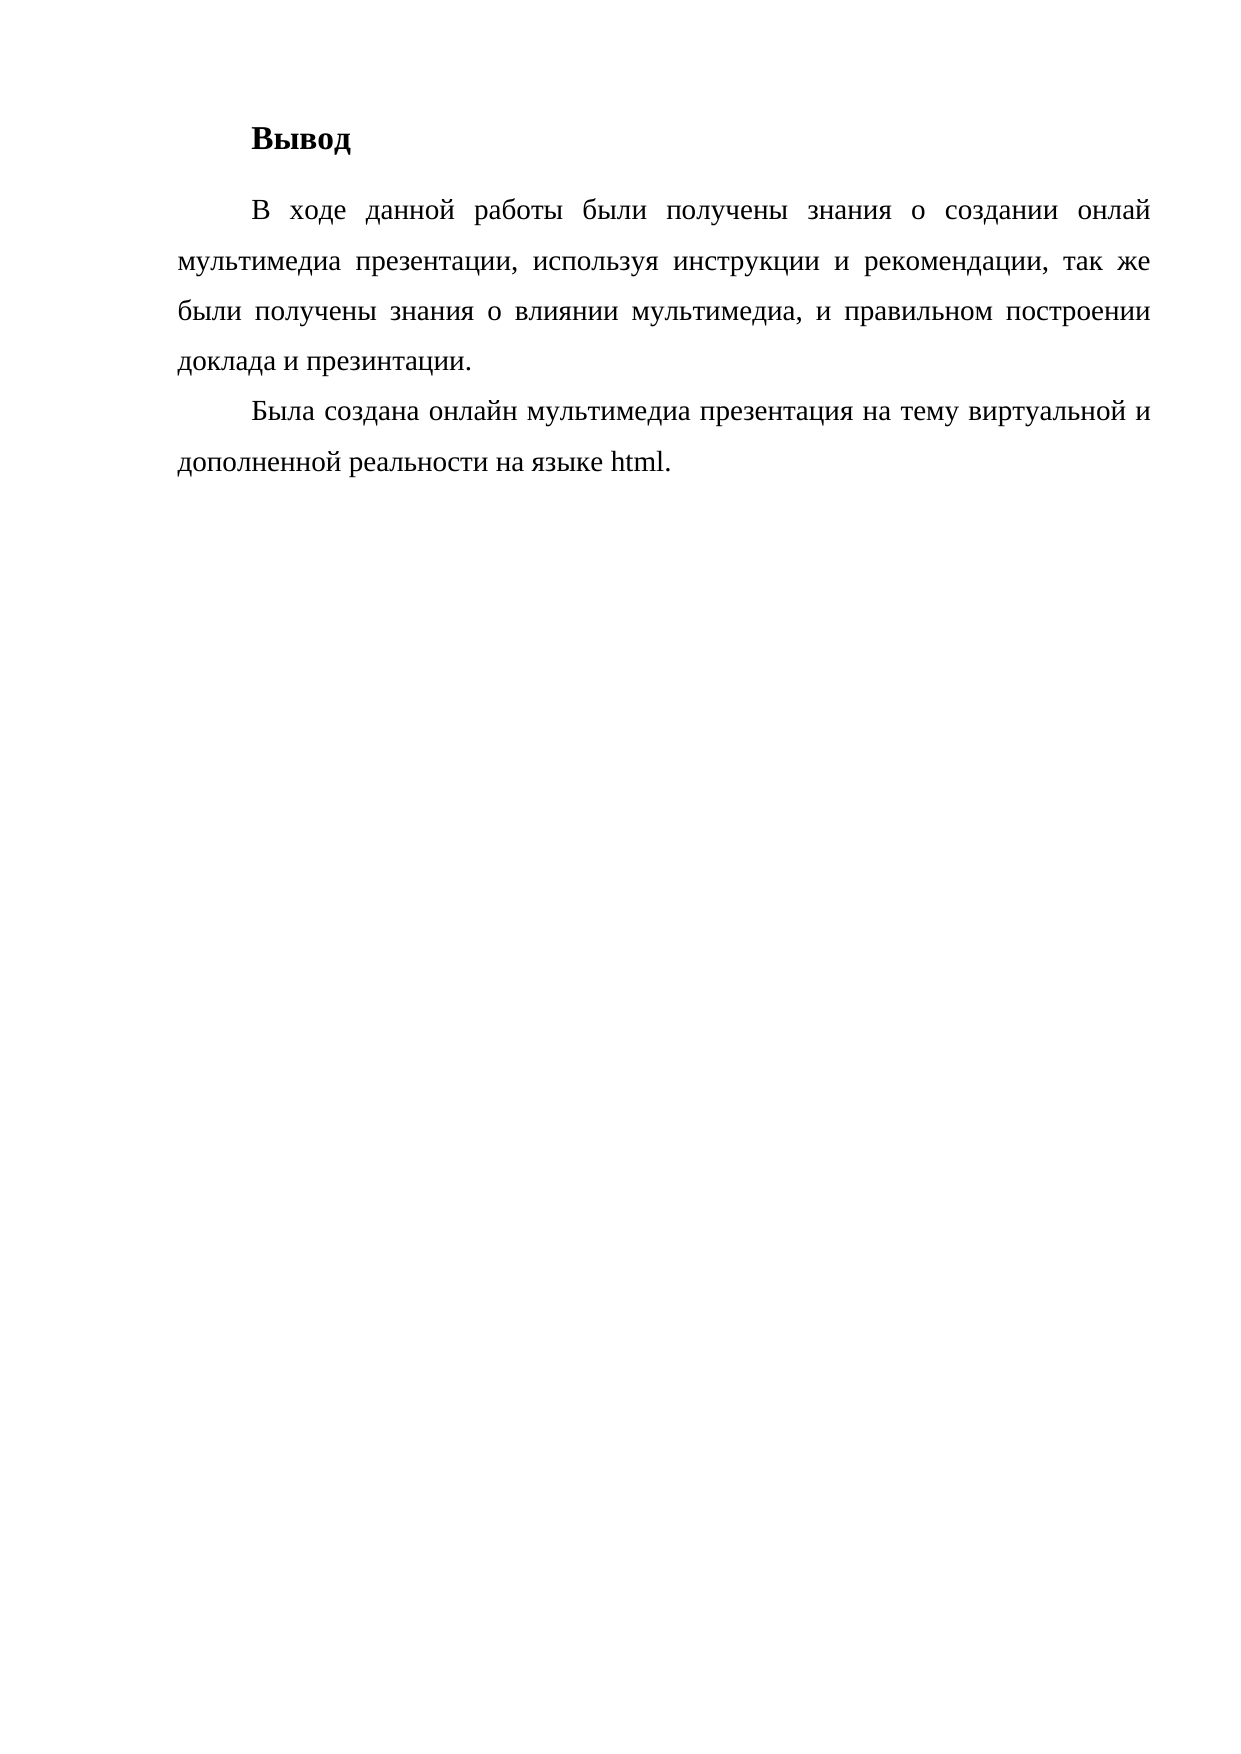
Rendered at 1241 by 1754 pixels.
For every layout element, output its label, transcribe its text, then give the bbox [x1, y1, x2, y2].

list В ходе данной работы были получены знания о создании онлай мультимедиа презентации, используя инструкции и рекомендации, так же были получены знания о влиянии мультимедиа, и правильном построении доклада и презинтации. [177, 192, 1152, 377]
text Вывод [177, 118, 1152, 156]
list Была создана онлайн мультимедиа презентация на тему виртуальной и дополненной реальности на языке html. [177, 393, 1152, 477]
